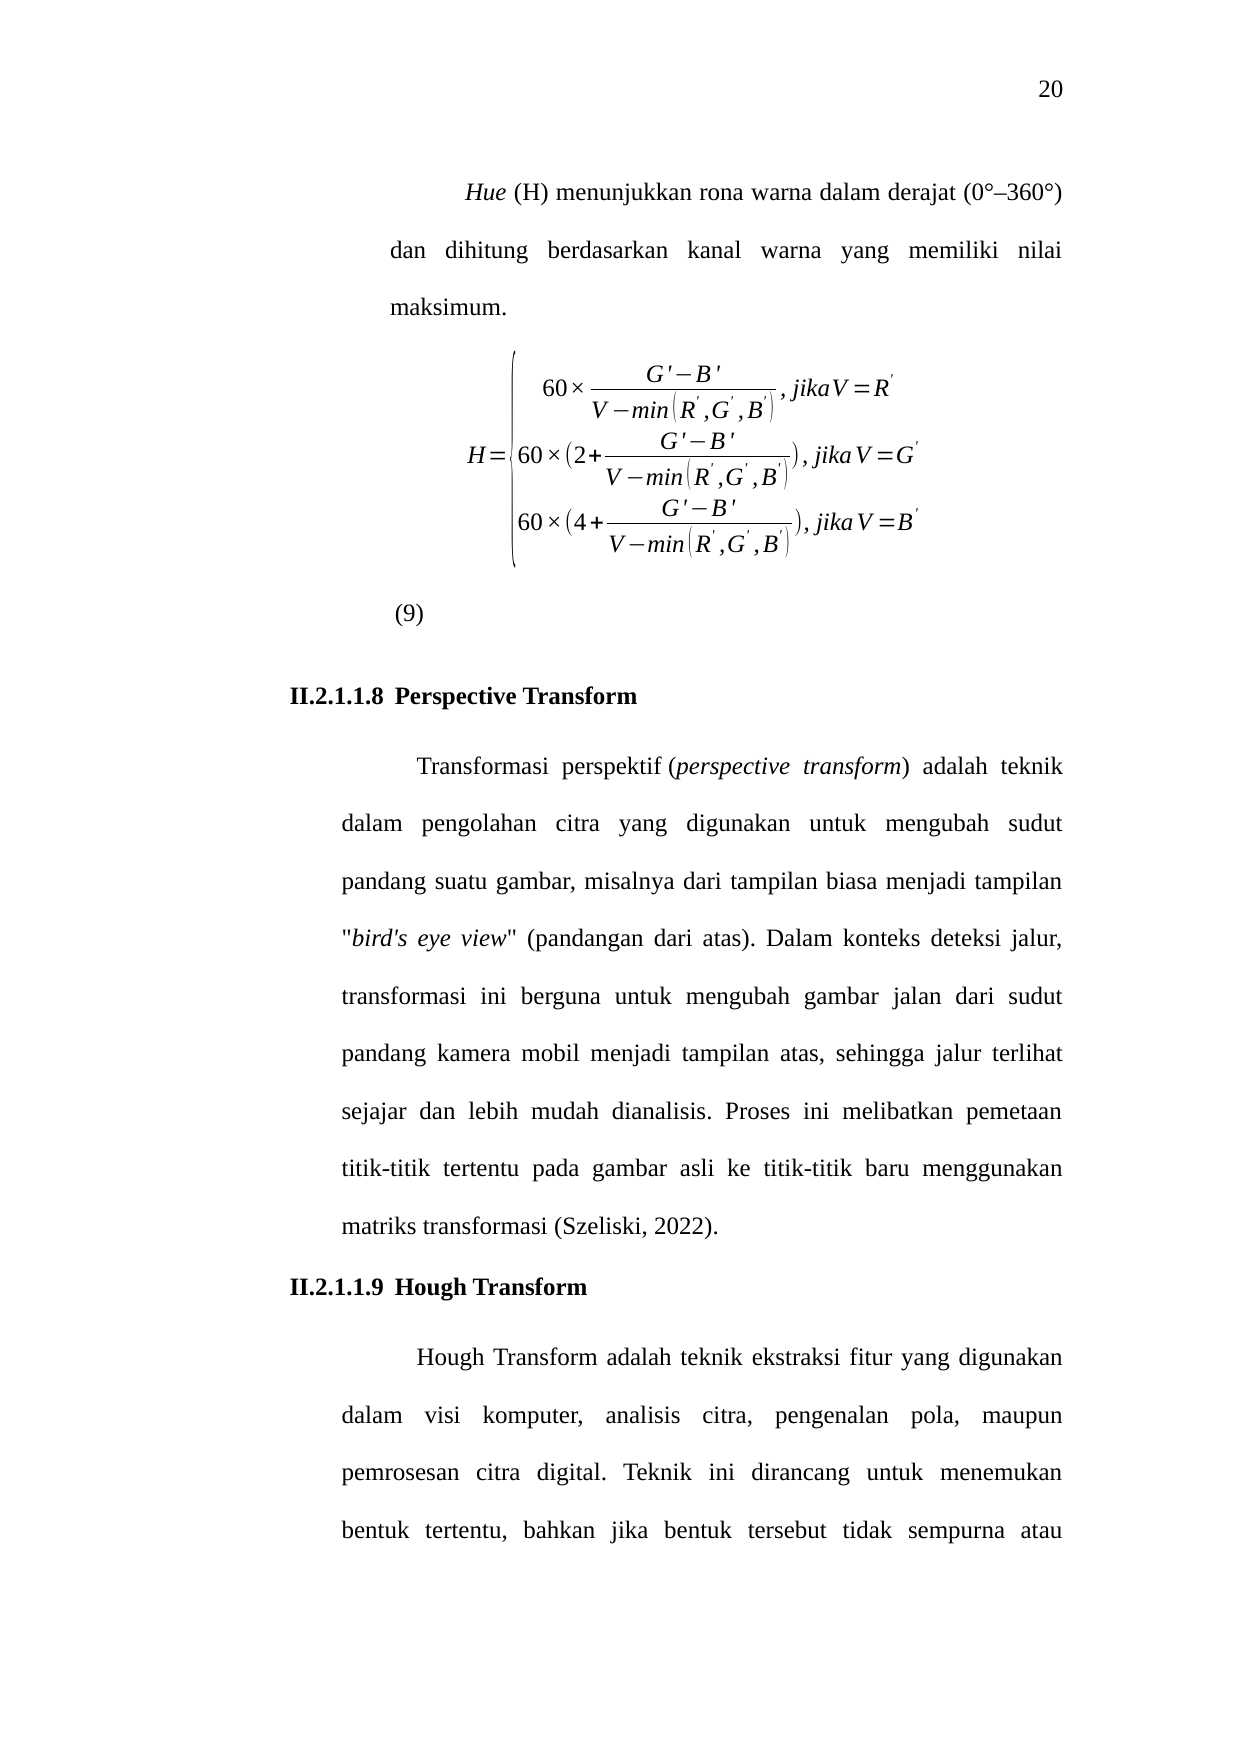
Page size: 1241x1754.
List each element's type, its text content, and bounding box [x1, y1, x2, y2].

list (9) [394, 350, 1063, 627]
list Hue (H) menunjukkan rona warna dalam derajat (0°–360°) dan dihitung berdasarkan kanal warna yang memiliki nilai maksimum. [390, 177, 1063, 321]
text Transformasi perspektif (perspective transform) adalah teknik dalam pengolahan citra yang digunakan untuk mengubah sudut pandang suatu gambar, misalnya dari tampilan biasa menjadi tampilan "bird's eye view" (pandangan dari atas). Dalam konteks deteksi jalur, transformasi ini berguna untuk mengubah gambar jalan dari sudut pandang kamera mobil menjadi tampilan atas, sehingga jalur terlihat sejajar dan lebih mudah dianalisis. Proses ini melibatkan pemetaan titik-titik tertentu pada gambar asli ke titik-titik baru menggunakan matriks transformasi . [341, 751, 1063, 1239]
subtitle Perspective Transform [289, 681, 1063, 709]
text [341, 1342, 1063, 1544]
subtitle Hough Transform [289, 1272, 1063, 1301]
